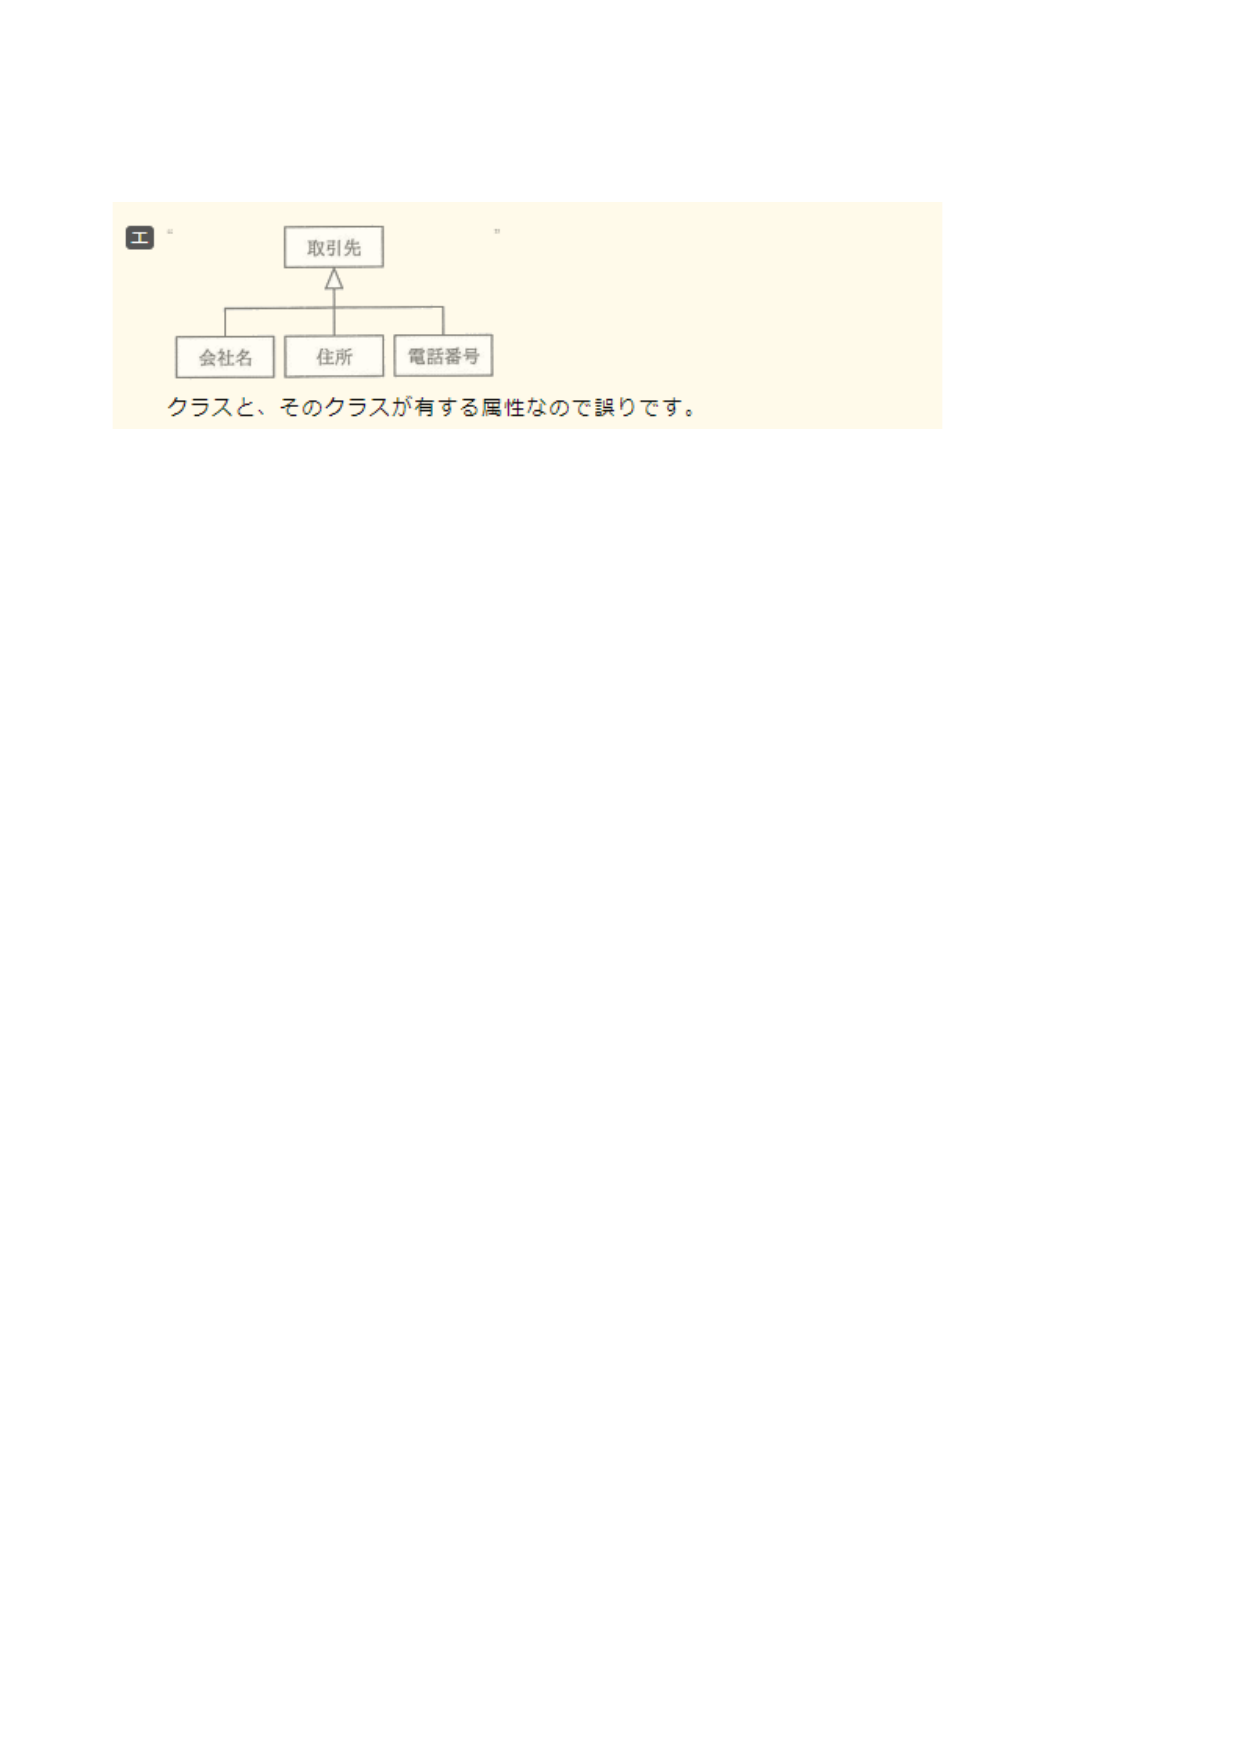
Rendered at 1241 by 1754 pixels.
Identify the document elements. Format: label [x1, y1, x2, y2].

picture [112, 202, 943, 429]
